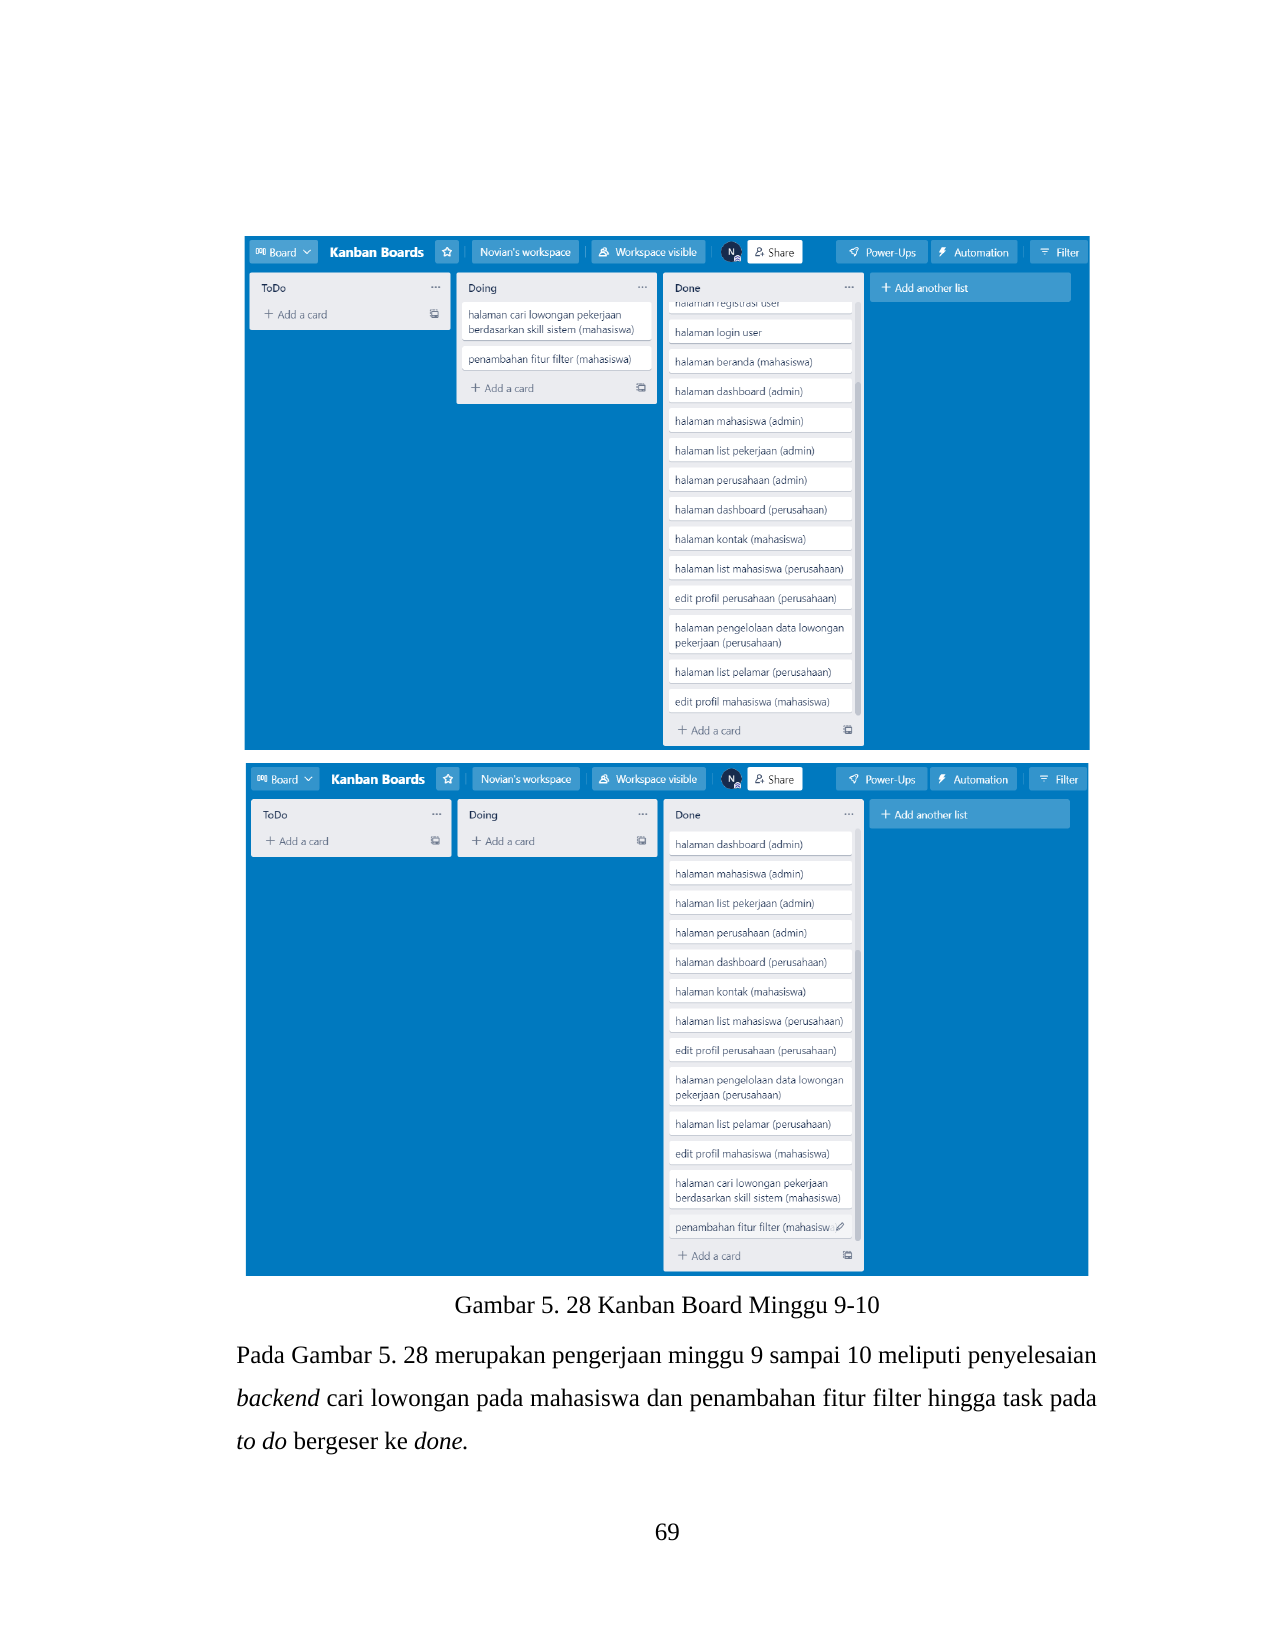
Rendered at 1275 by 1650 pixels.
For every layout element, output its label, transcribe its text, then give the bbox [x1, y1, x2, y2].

picture [244, 236, 1090, 750]
picture [245, 763, 1089, 1276]
text Gambar 5. 28 Kanban Board Minggu 9-10 [236, 1290, 1098, 1319]
text Pada Gambar 5. 28 merupakan pengerjaan minggu 9 sampai 10 meliputi penyelesaian backend cari lowongan pada mahasiswa dan penambahan fitur filter hingga task pada to do bergeser ke done. [236, 1340, 1098, 1455]
